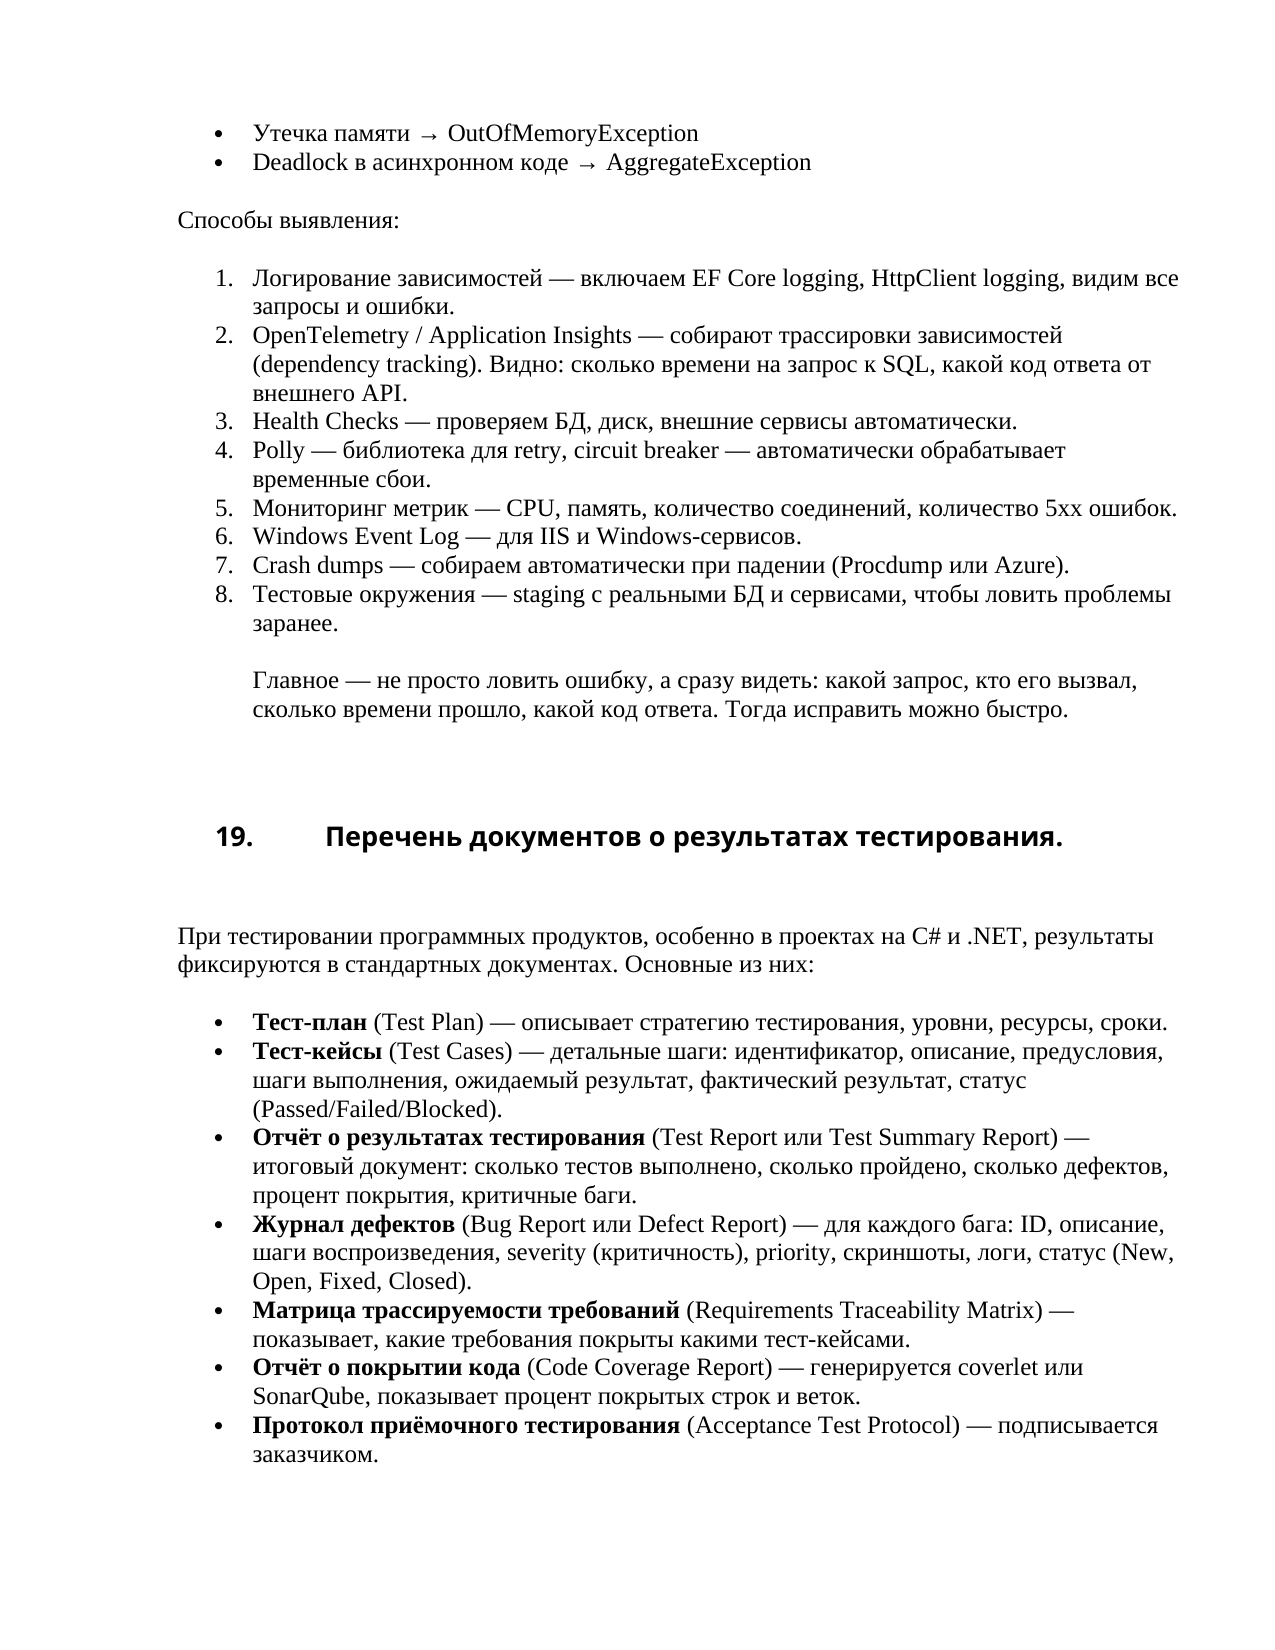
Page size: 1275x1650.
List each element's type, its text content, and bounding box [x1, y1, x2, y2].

list Мониторинг метрик — CPU, память, количество соединений, количество 5xx ошибок. [215, 493, 1186, 521]
list Polly — библиотека для retry, circuit breaker — автоматически обрабатывает временные сбои. [215, 435, 1186, 493]
list Утечка памяти → OutOfMemoryException [215, 118, 1186, 147]
text При тестировании программных продуктов, особенно в проектах на C# и .NET, результаты фиксируются в стандартных документах. Основные из них: [177, 921, 1186, 978]
list Crash dumps — собираем автоматически при падении (Procdump или Azure). [215, 550, 1186, 579]
list Deadlock в асинхронном коде → AggregateException [215, 147, 1186, 176]
list Тест-план (Test Plan) — описывает стратегию тестирования, уровни, ресурсы, сроки. [215, 1007, 1186, 1036]
list OpenTelemetry / Application Insights — собирают трассировки зависимостей (dependency tracking). Видно: сколько времени на запрос к SQL, какой код ответа от внешнего API. [215, 320, 1186, 406]
list Логирование зависимостей — включаем EF Core logging, HttpClient logging, видим все запросы и ошибки. [215, 263, 1186, 320]
list Тестовые окружения — staging с реальными БД и сервисами, чтобы ловить проблемы заранее. [215, 579, 1186, 636]
text Способы выявления: [177, 205, 1186, 233]
list Журнал дефектов (Bug Report или Defect Report) — для каждого бага: ID, описание, шаги воспроизведения, severity (критичность), priority, скриншоты, логи, статус (New, Open, Fixed, Closed). [215, 1209, 1186, 1295]
list Протокол приёмочного тестирования (Acceptance Test Protocol) — подписывается заказчиком. [215, 1410, 1186, 1467]
text Главное — не просто ловить ошибку, а сразу видеть: какой запрос, кто его вызвал, сколько времени прошло, какой код ответа. Тогда исправить можно быстро. [252, 666, 1186, 723]
list Отчёт о покрытии кода (Code Coverage Report) — генерируется coverlet или SonarQube, показывает процент покрытых строк и веток. [215, 1352, 1186, 1410]
list Тест-кейсы (Test Cases) — детальные шаги: идентификатор, описание, предусловия, шаги выполнения, ожидаемый результат, фактический результат, статус (Passed/Failed/Blocked). [215, 1036, 1186, 1122]
list Перечень документов о результатах тестирования. [215, 818, 1186, 855]
list Health Checks — проверяем БД, диск, внешние сервисы автоматически. [215, 406, 1186, 435]
list Отчёт о результатах тестирования (Test Report или Test Summary Report) — итоговый документ: сколько тестов выполнено, сколько пройдено, сколько дефектов, процент покрытия, критичные баги. [215, 1122, 1186, 1209]
list Матрица трассируемости требований (Requirements Traceability Matrix) — показывает, какие требования покрыты какими тест-кейсами. [215, 1295, 1186, 1352]
list Windows Event Log — для IIS и Windows-сервисов. [215, 521, 1186, 550]
